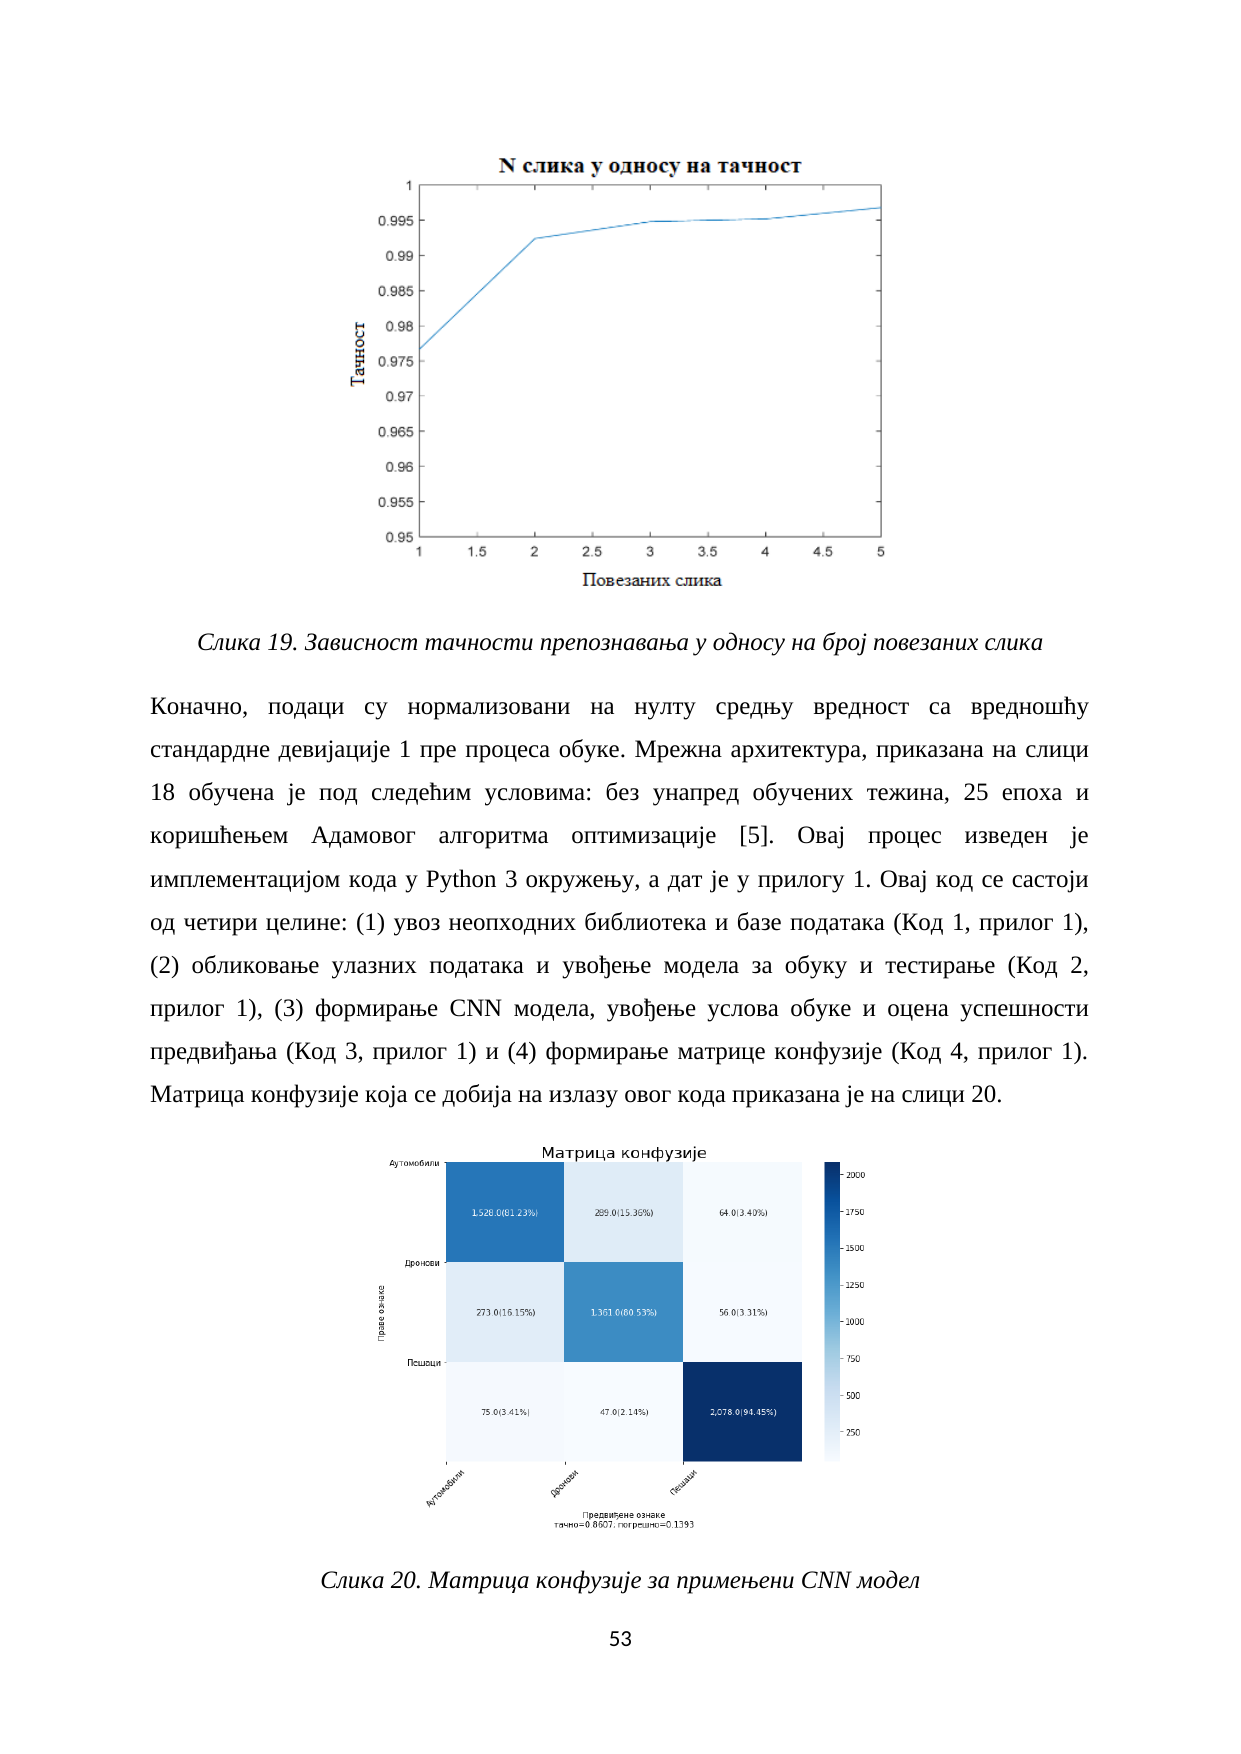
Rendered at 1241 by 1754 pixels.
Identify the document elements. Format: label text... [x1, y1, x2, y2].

picture [368, 1143, 872, 1531]
picture [329, 150, 911, 593]
text Коначно, подаци су нормализовани на нулту средњу вредност са вредношћу стандардне девијације 1 пре процеса обуке. Мрежна архитектура, приказана на слици 18 обучена је под следећим условима: без унапред обучених тежина, 25 епоха и коришћењем Адамовог алгоритма оптимизације [5]. Овај процес изведен је имплементацијом кода у Python 3 окружењу, а дат је у прилогу 1. Овај код се састоји од четири целине: (1) увоз неопходних библиотека и базе података (Код 1, прилог 1), (2) обликовање улазних података и увођење модела за обуку и тестирање (Код 2, прилог 1), (3) формирање CNN модела, увођење услова обуке и оцена успешности предвиђања (Код 3, прилог 1) и (4) формирање матрице конфузије (Код 4, прилог 1). Матрица конфузије која се добија на излазу овог кода приказана је на слици 20. [150, 691, 1090, 1108]
text Слика 20. Матрица конфузије за примењени CNN модел [150, 1565, 1090, 1594]
text Слика 19. Зависност тачности препознавања у односу на број повезаних слика [150, 627, 1090, 656]
